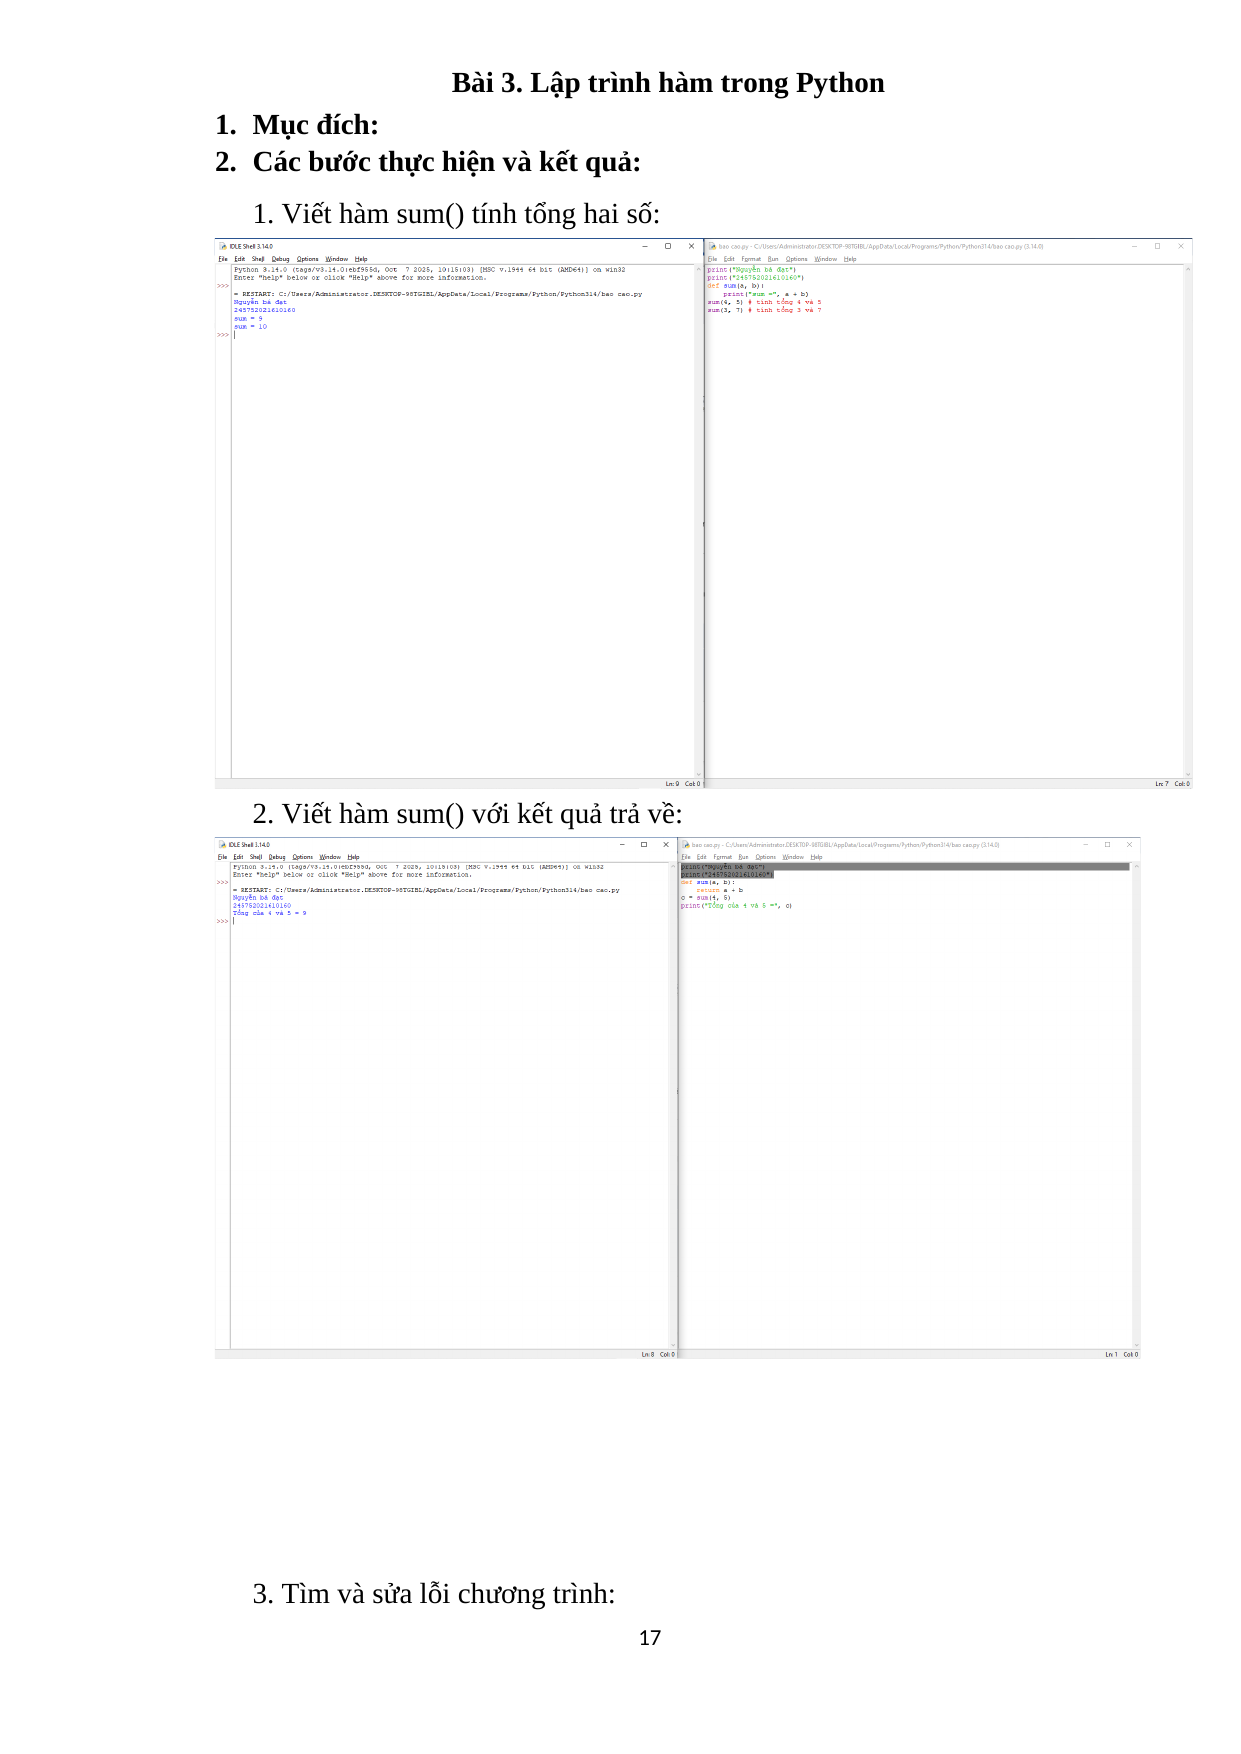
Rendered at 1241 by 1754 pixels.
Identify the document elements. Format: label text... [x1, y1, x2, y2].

text Bài 3. Lập trình hàm trong Python [215, 66, 1122, 99]
text 3. Tìm và sửa lỗi chương trình: [215, 1576, 1122, 1609]
picture [214, 238, 1193, 789]
text 1. Viết hàm sum() tính tổng hai số: [215, 196, 1122, 230]
list Mục đích: [215, 107, 1122, 141]
picture [214, 837, 1141, 1359]
list Các bước thực hiện và kết quả: [215, 144, 1122, 177]
text 2. Viết hàm sum() với kết quả trả về: [215, 796, 1122, 829]
